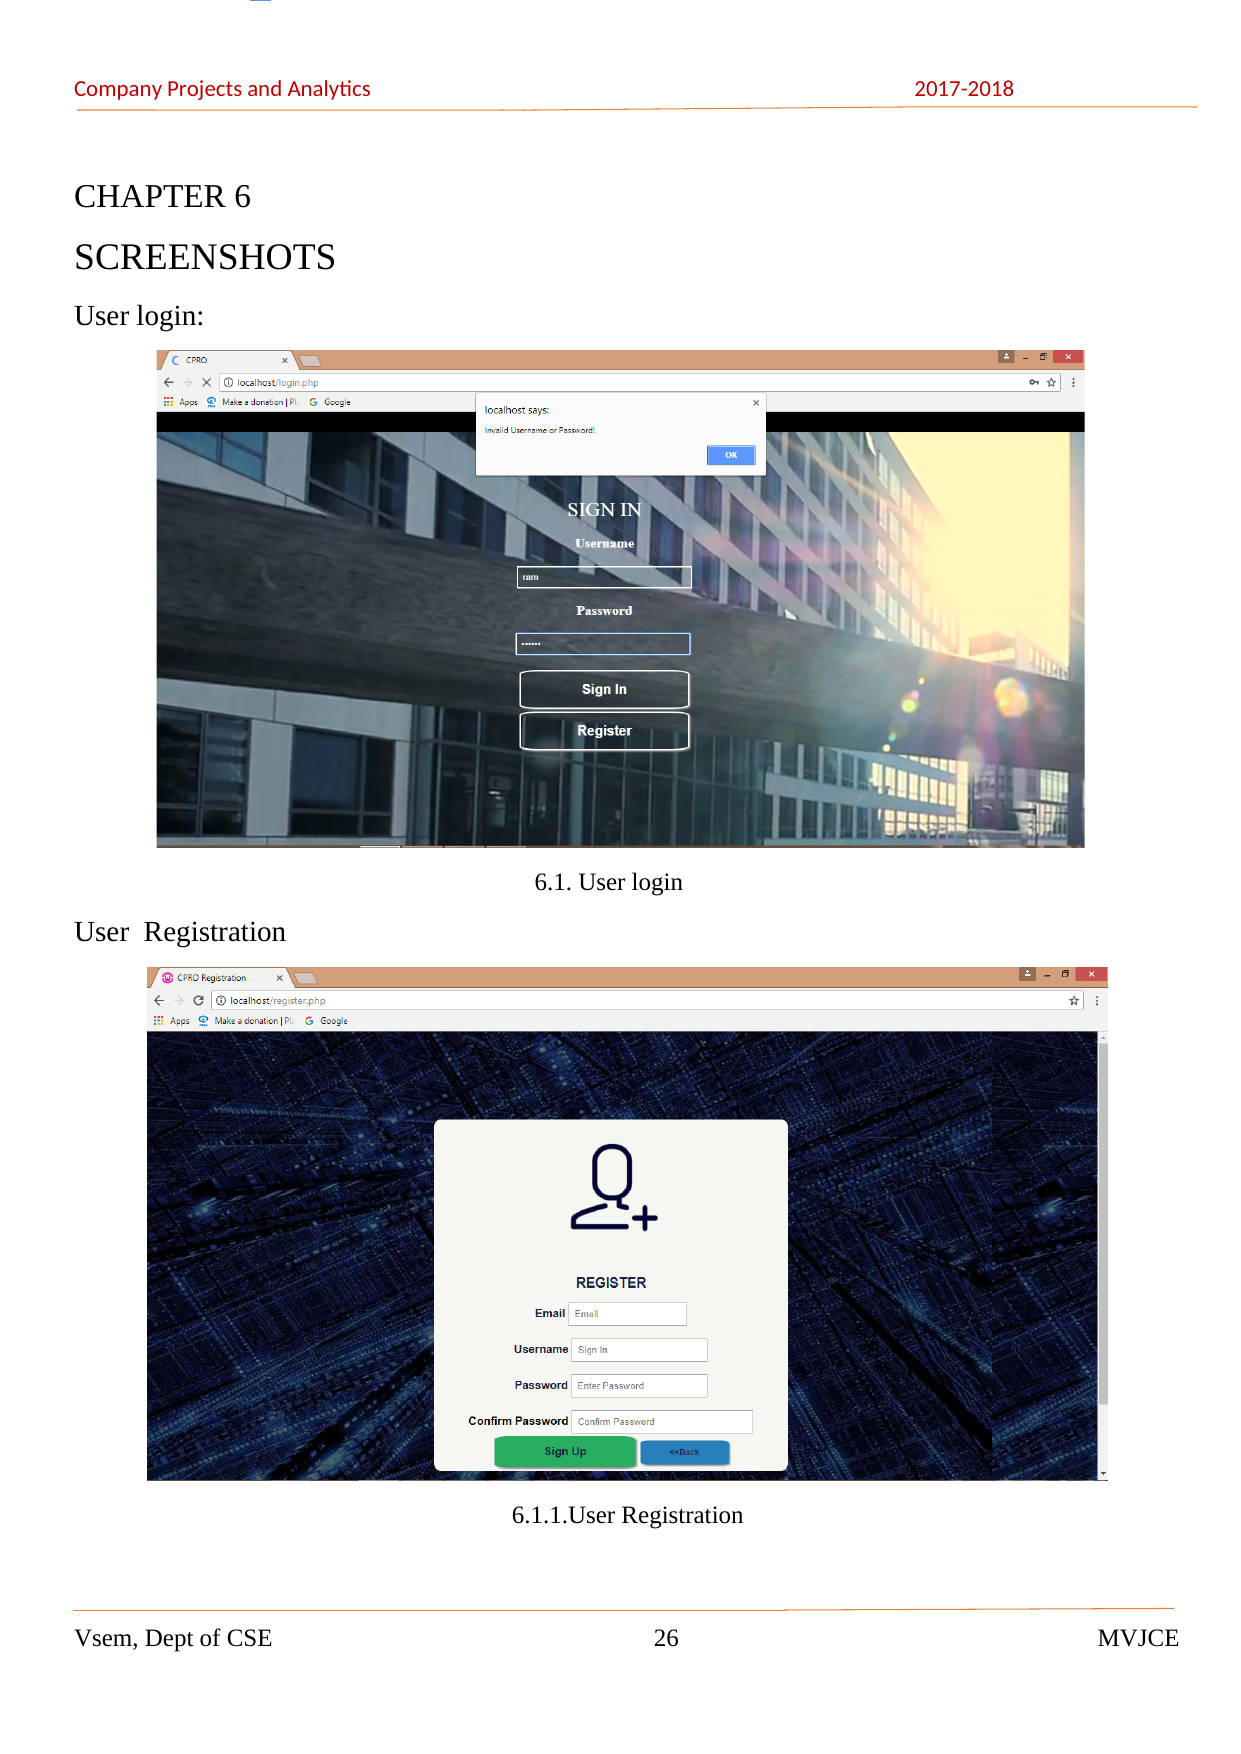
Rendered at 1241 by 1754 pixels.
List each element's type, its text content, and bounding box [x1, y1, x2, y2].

text User login: [74, 298, 1181, 331]
text CHAPTER 6 [74, 177, 1181, 215]
picture [147, 967, 1108, 1481]
text 6.1. User login [74, 867, 1181, 896]
text SCREENSHOTS [74, 235, 1181, 278]
text User Registration [74, 914, 1181, 948]
text 6.1.1.User Registration [74, 1500, 1181, 1528]
picture [156, 350, 1085, 848]
